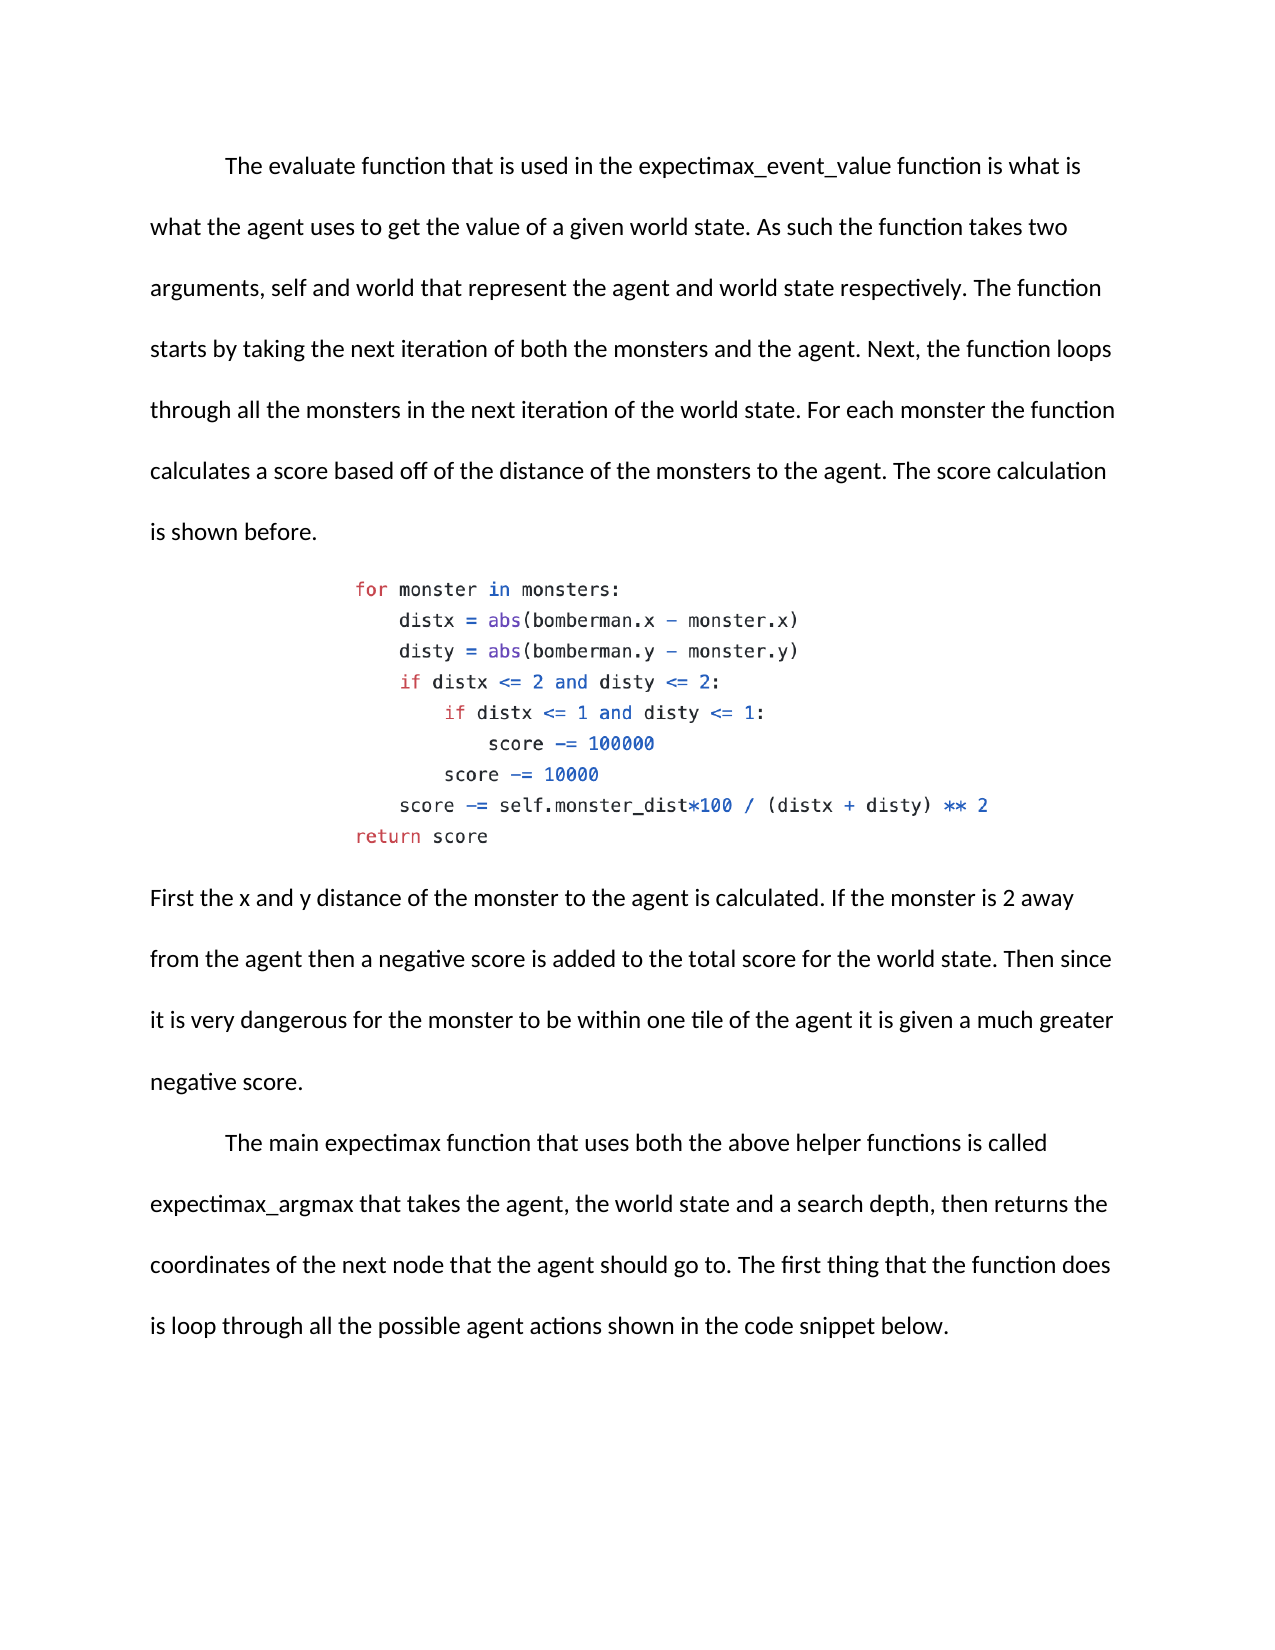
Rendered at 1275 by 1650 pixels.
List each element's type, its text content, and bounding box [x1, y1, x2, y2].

text The main expectimax function that uses both the above helper functions is called expectimax_argmax that takes the agent, the world state and a search depth, then returns the coordinates of the next node that the agent should go to. The first thing that the function does is loop through all the possible agent actions shown in the code snippet below. [150, 1127, 1125, 1340]
text The evaluate function that is used in the expectimax_event_value function is what is what the agent uses to get the value of a given world state. As such the function takes two arguments, self and world that represent the agent and world state respectively. The function starts by taking the next iteration of both the monsters and the agent. Next, the function loops through all the monsters in the next iteration of the world state. For each monster the function calculates a score based off of the distance of the monsters to the agent. The score calculation is shown before. [150, 150, 1125, 547]
picture [257, 578, 1004, 848]
text First the x and y distance of the monster to the agent is calculated. If the monster is 2 away from the agent then a negative score is added to the total score for the world state. Then since it is very dangerous for the monster to be within one tile of the agent it is given a much greater negative score. [150, 882, 1125, 1096]
